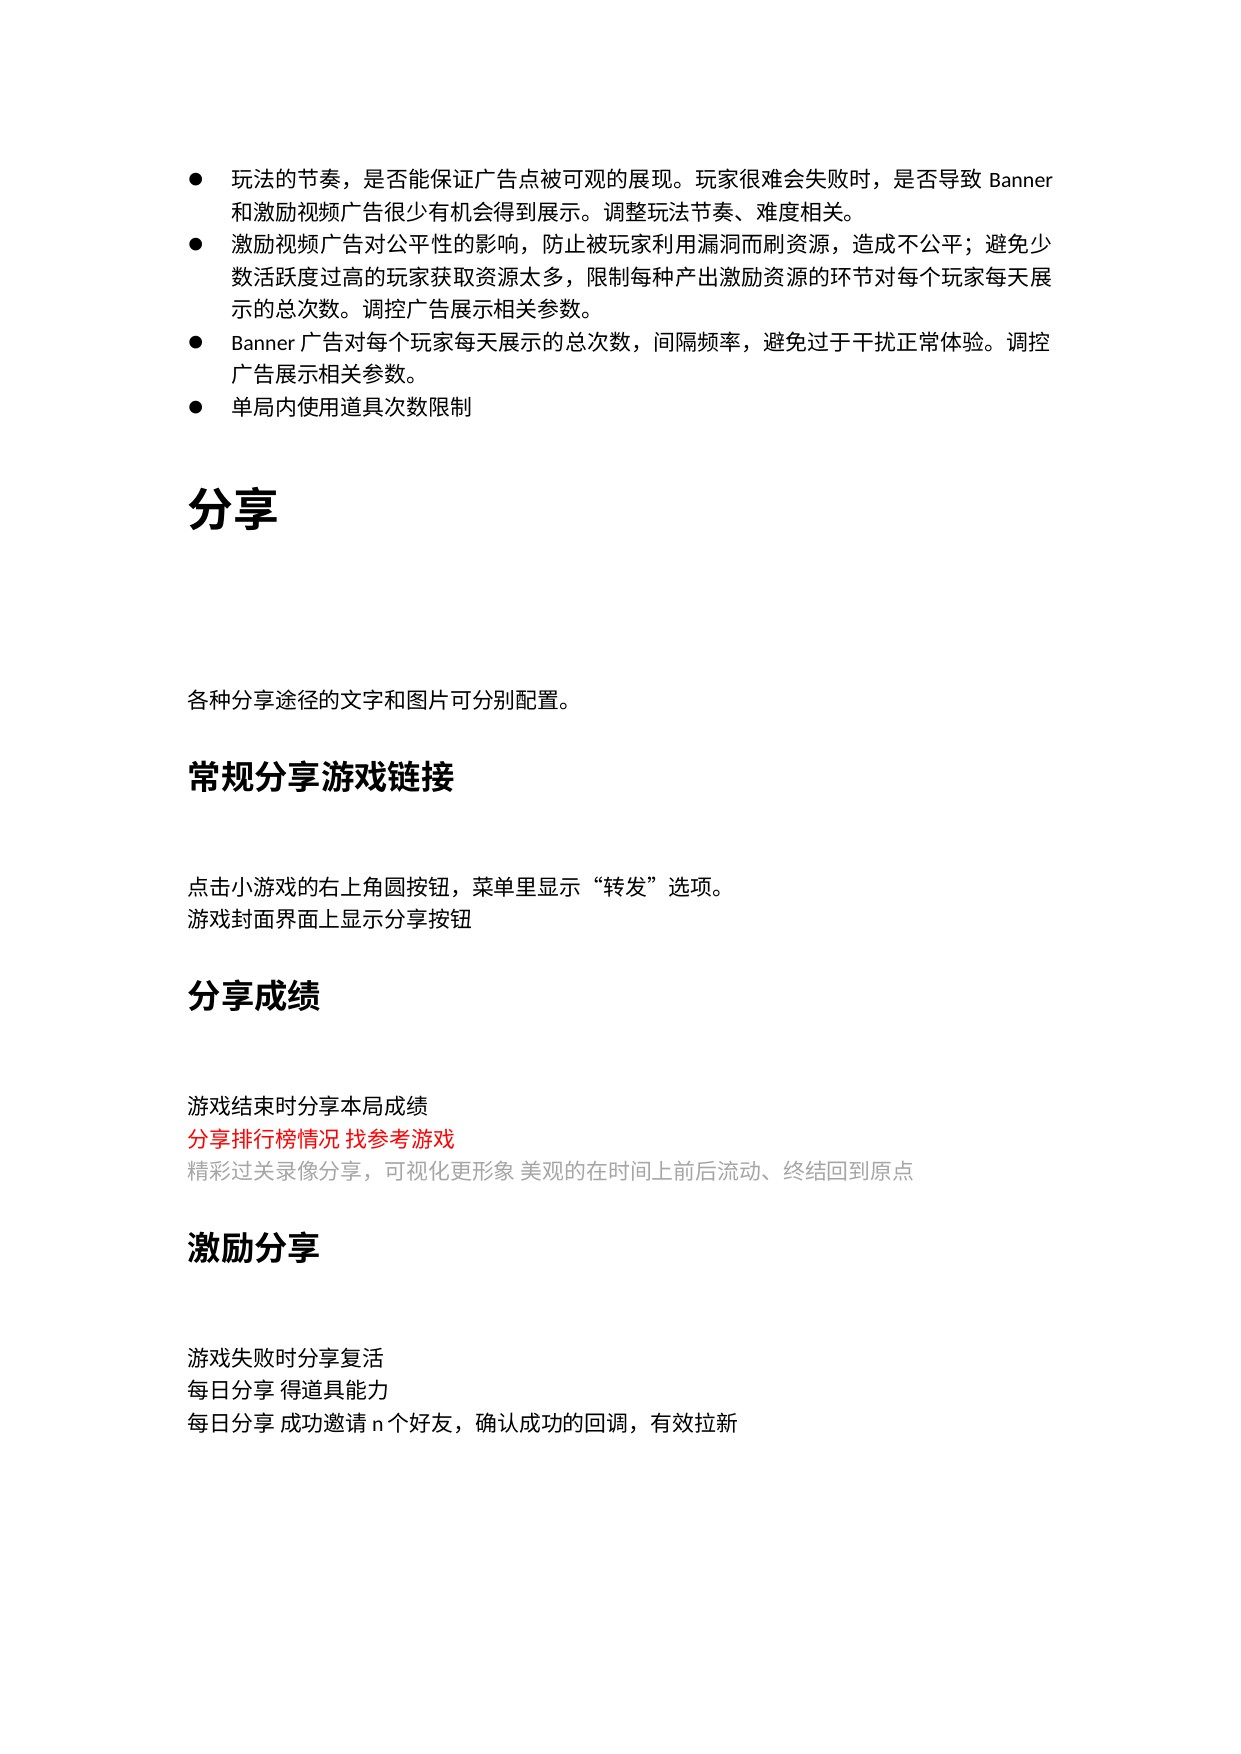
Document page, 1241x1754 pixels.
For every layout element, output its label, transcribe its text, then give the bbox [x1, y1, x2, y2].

text 每日分享 成功邀请n个好友，确认成功的回调，有效拉新 [187, 1406, 1053, 1438]
text 分享排行榜情况 找参考游戏 [187, 1121, 1053, 1154]
list Banner广告对每个玩家每天展示的总次数，间隔频率，避免过于干扰正常体验。调控广告展示相关参数。 [187, 324, 1053, 389]
text 游戏封面界面上显示分享按钮 [187, 902, 1053, 934]
text 每日分享 得道具能力 [187, 1373, 1053, 1406]
text 游戏失败时分享复活 [187, 1341, 1053, 1373]
subtitle 分享成绩 [187, 962, 1053, 1027]
text 各种分享途径的文字和图片可分别配置。 [187, 683, 1053, 715]
text 游戏结束时分享本局成绩 [187, 1089, 1053, 1121]
subtitle 激励分享 [187, 1213, 1053, 1278]
text 点击小游戏的右上角圆按钮，菜单里显示“转发”选项。 [187, 869, 1053, 902]
list 激励视频广告对公平性的影响，防止被玩家利用漏洞而刷资源，造成不公平；避免少数活跃度过高的玩家获取资源太多，限制每种产出激励资源的环节对每个玩家每天展示的总次数。调控广告展示相关参数。 [187, 227, 1053, 324]
subtitle 常规分享游戏链接 [187, 742, 1053, 807]
text 精彩过关录像分享，可视化更形象 美观的在时间上前后流动、终结回到原点 [187, 1154, 1053, 1186]
list 单局内使用道具次数限制 [187, 389, 1053, 422]
subtitle 分享 [187, 457, 1053, 555]
list 玩法的节奏，是否能保证广告点被可观的展现。玩家很难会失败时，是否导致Banner和激励视频广告很少有机会得到展示。调整玩法节奏、难度相关。 [187, 162, 1053, 227]
